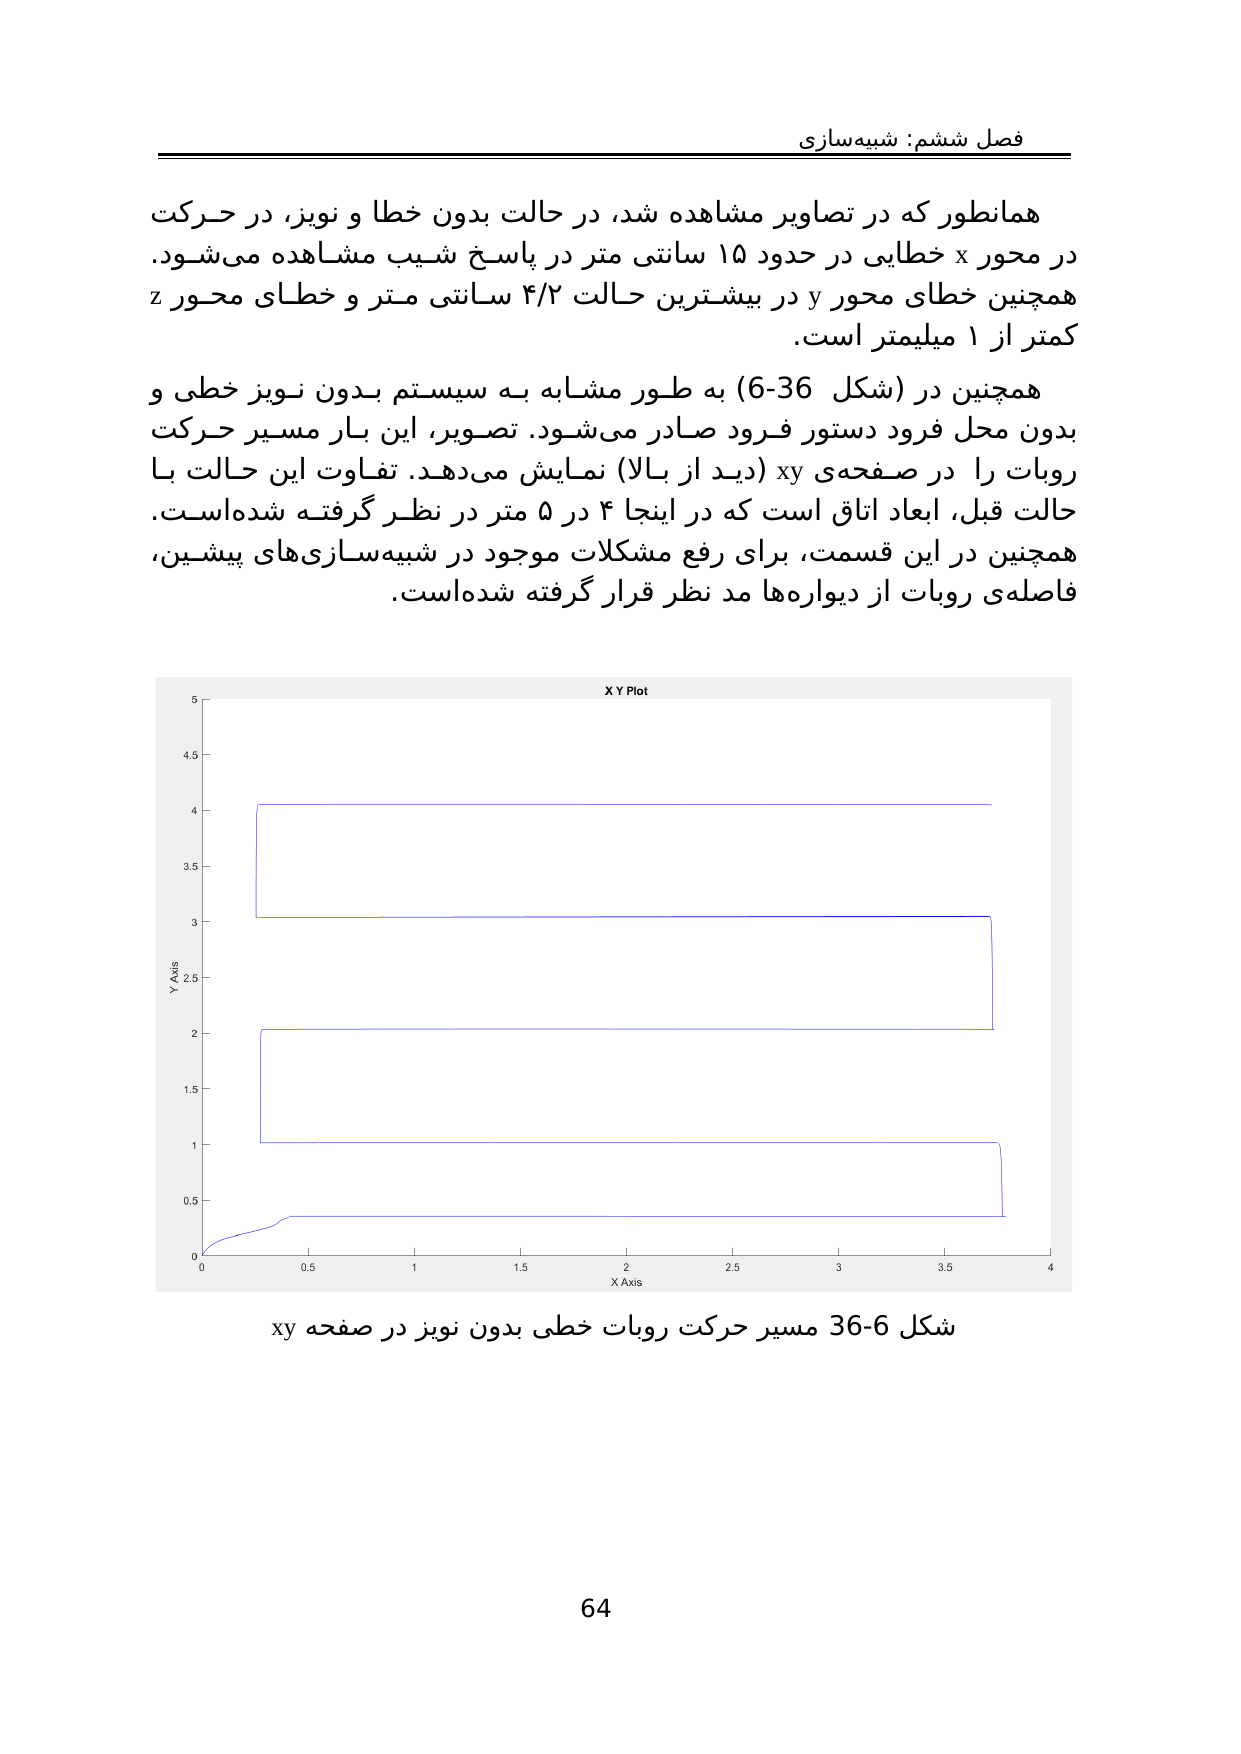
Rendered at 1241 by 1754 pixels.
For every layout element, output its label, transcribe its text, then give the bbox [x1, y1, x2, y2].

picture [155, 677, 1073, 1292]
text همانطور که در تصاویر مشاهده شد، در حالت بدون خطا و نویز، در حرکت در محور x خطایی در حدود ۱۵ سانتی متر در پاسخ شیب مشاهده می‌شود. همچنین خطای محور y در بیشترین حالت ۴/۲ سانتی متر و خطای محور z کمتر از ۱ میلیمتر است. [150, 196, 1078, 352]
